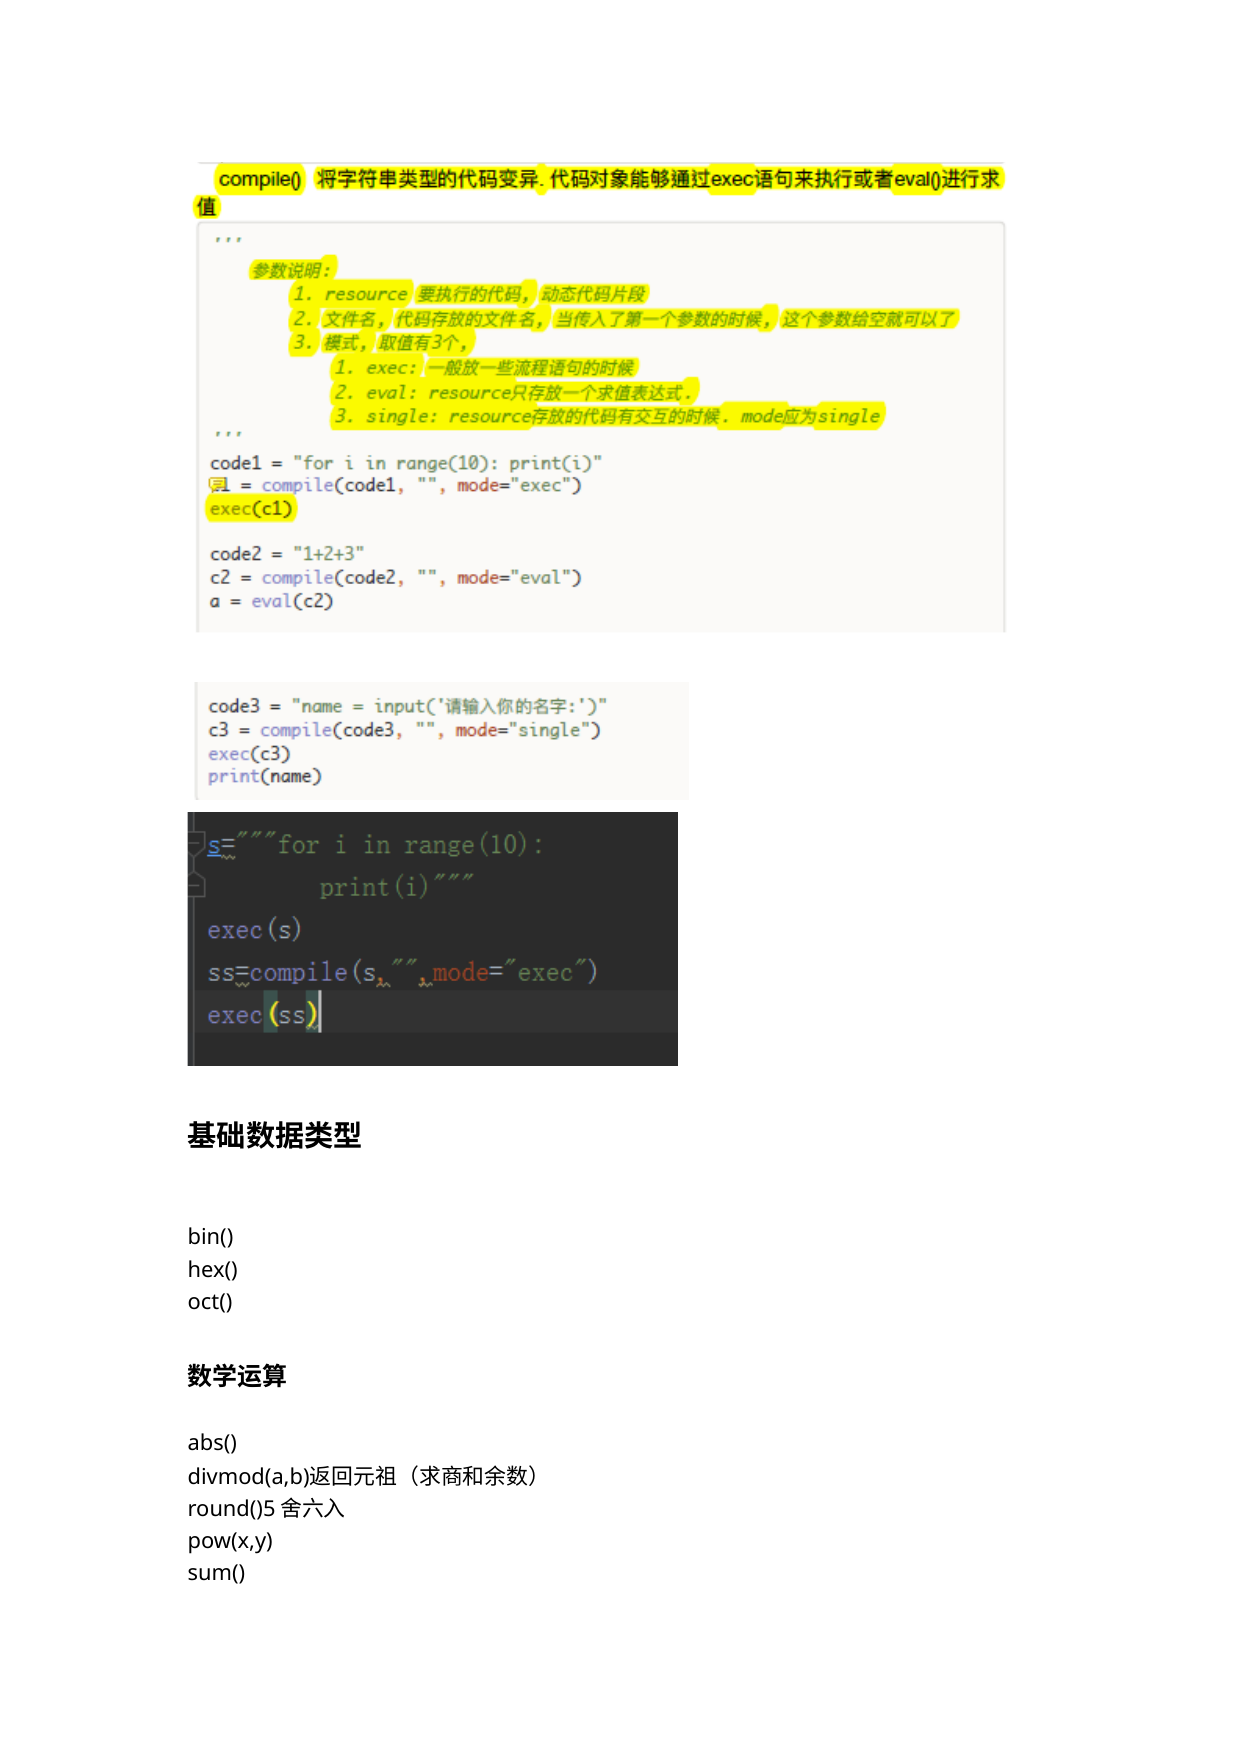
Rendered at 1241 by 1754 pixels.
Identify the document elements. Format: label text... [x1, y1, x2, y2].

text round()5舍六入 [187, 1491, 1053, 1523]
picture [187, 812, 678, 1066]
text oct() [187, 1285, 1053, 1317]
subtitle 基础数据类型 [187, 1101, 1053, 1166]
text bin() [187, 1220, 1053, 1252]
picture [187, 162, 1013, 678]
text divmod(a,b)返回元祖（求商和余数） [187, 1458, 1053, 1491]
subtitle 数学运算 [187, 1342, 1053, 1407]
text pow(x,y) [187, 1523, 1053, 1556]
text sum() [187, 1556, 1053, 1588]
text hex() [187, 1252, 1053, 1285]
text abs() [187, 1426, 1053, 1458]
picture [187, 682, 689, 800]
